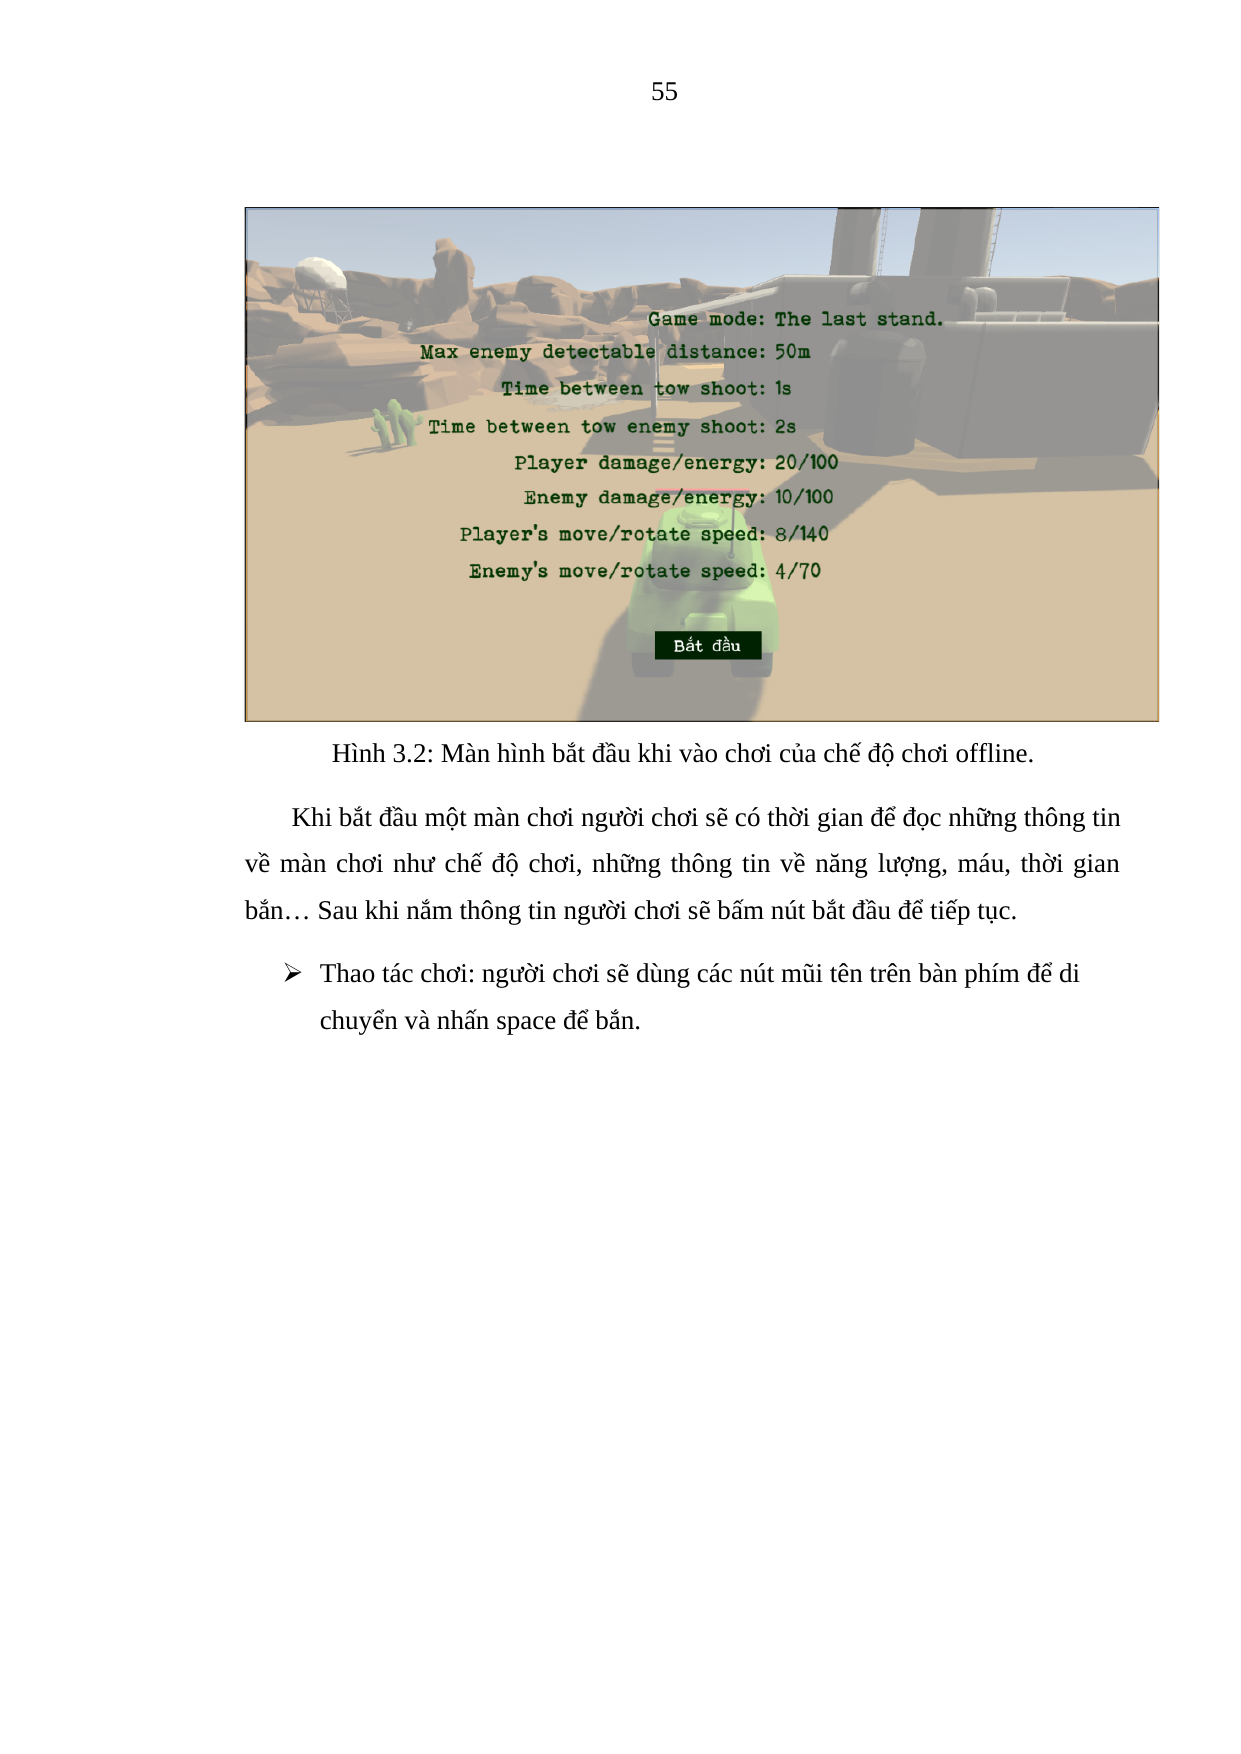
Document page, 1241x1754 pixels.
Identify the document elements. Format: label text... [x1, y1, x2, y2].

text Hình 3.2: Màn hình bắt đầu khi vào chơi của chế độ chơi offline. [244, 722, 1122, 768]
picture [244, 207, 1160, 722]
list Thao tác chơi: người chơi sẽ dùng các nút mũi tên trên bàn phím để di chuyển và nhấn space để bắn. [282, 957, 1122, 1035]
text Khi bắt đầu một màn chơi người chơi sẽ có thời gian để đọc những thông tin về màn chơi như chế độ chơi, những thông tin về năng lượng, máu, thời gian bắn… Sau khi nắm thông tin người chơi sẽ bấm nút bắt đầu để tiếp tục. [244, 801, 1122, 925]
